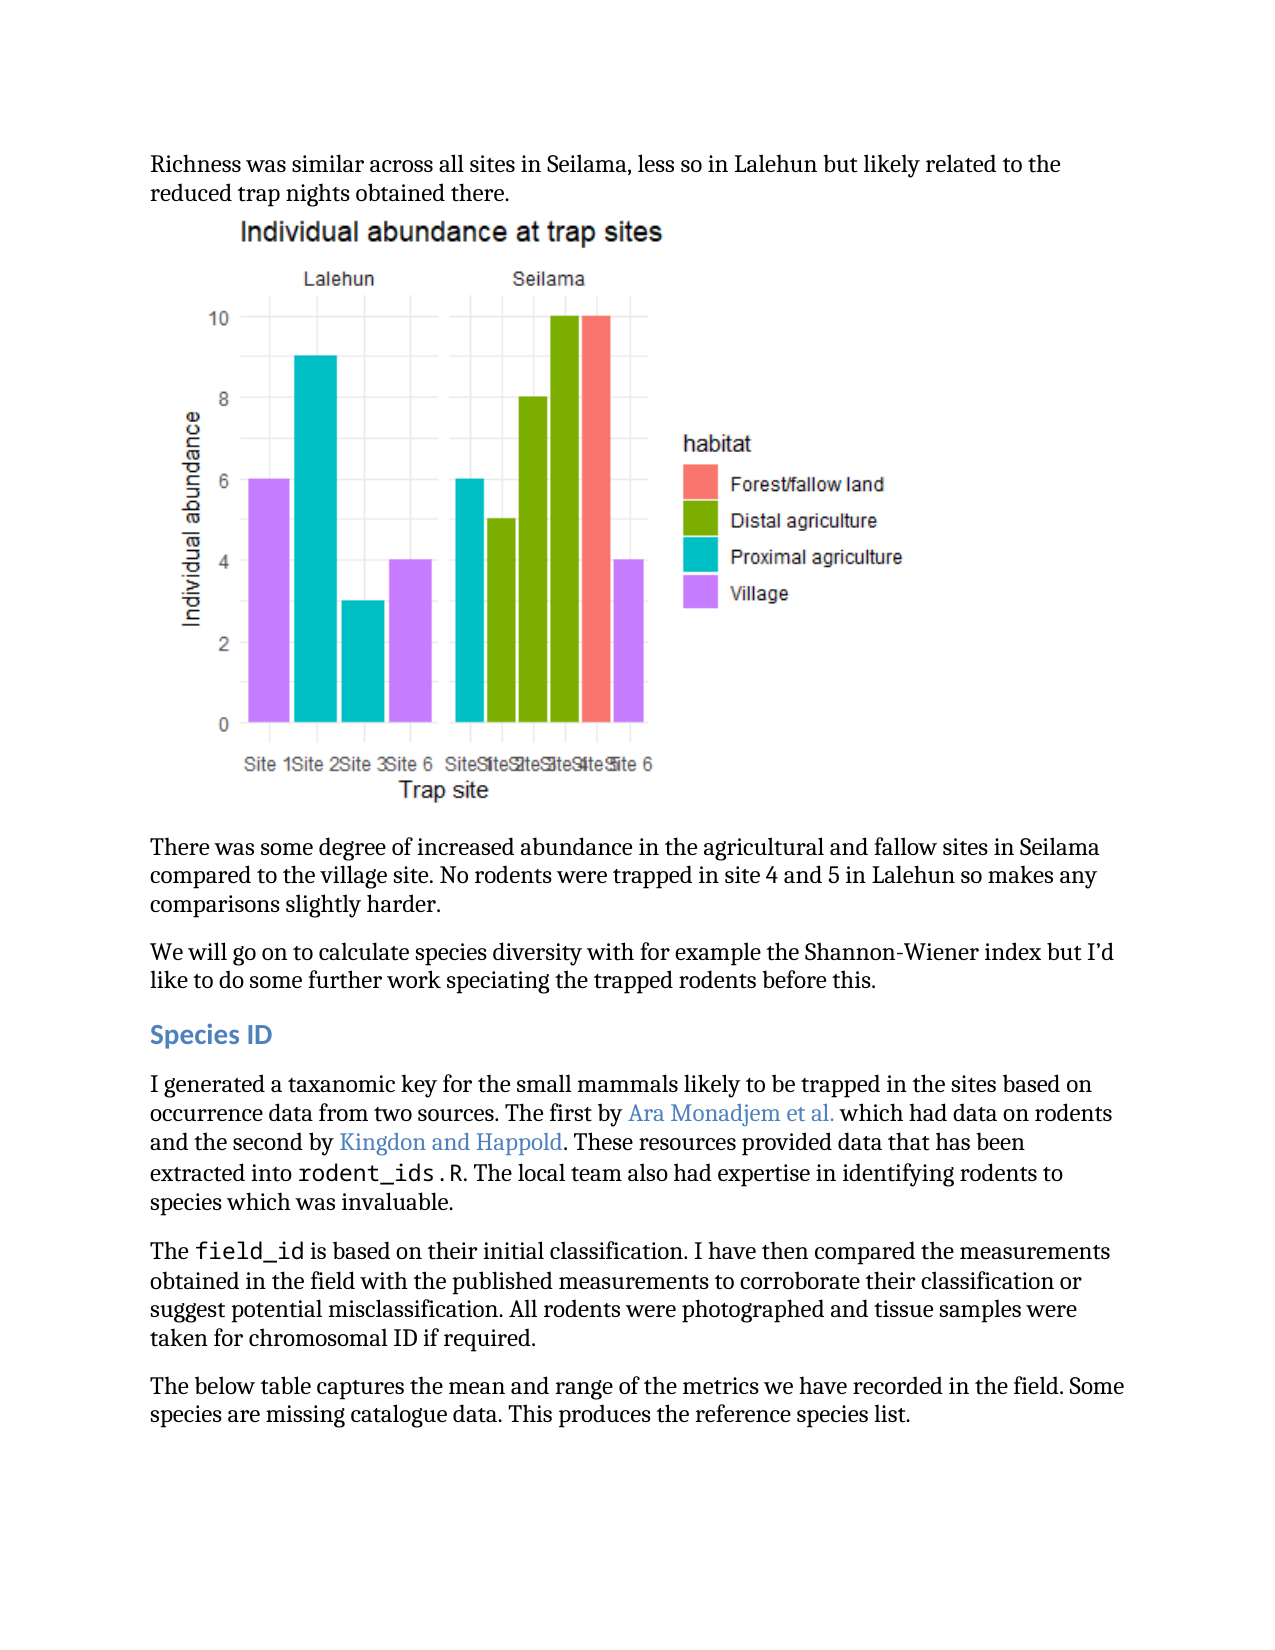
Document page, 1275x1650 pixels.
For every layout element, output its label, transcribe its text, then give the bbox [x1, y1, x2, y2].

text The field_id is based on their initial classification. I have then compared the measurements obtained in the field with the published measurements to corroborate their classification or suggest potential misclassification. All rodents were photographed and tissue samples were taken for chromosomal ID if required. [150, 1235, 1125, 1353]
text We will go on to calculate species diversity with for example the Shannon-Wiener index but I’d like to do some further work speciating the trapped rodents before this. [150, 938, 1125, 995]
text The below table captures the mean and range of the metrics we have recorded in the field. Some species are missing catalogue data. This produces the reference species list. [150, 1372, 1125, 1429]
text There was some degree of increased abundance in the agricultural and fallow sites in Seilama compared to the village site. No rodents were trapped in site 4 and 5 in Lalehun so makes any comparisons slightly harder. [150, 833, 1125, 919]
picture [168, 207, 927, 814]
text I generated a taxanomic key for the small mammals likely to be trapped in the sites based on occurrence data from two sources. The first by Ara Monadjem et al. which had data on rodents and the second by Kingdon and Happold. These resources provided data that has been extracted into rodent_ids.R. The local team also had expertise in identifying rodents to species which was invaluable. [150, 1070, 1125, 1217]
subtitle Species ID [150, 1016, 1125, 1052]
